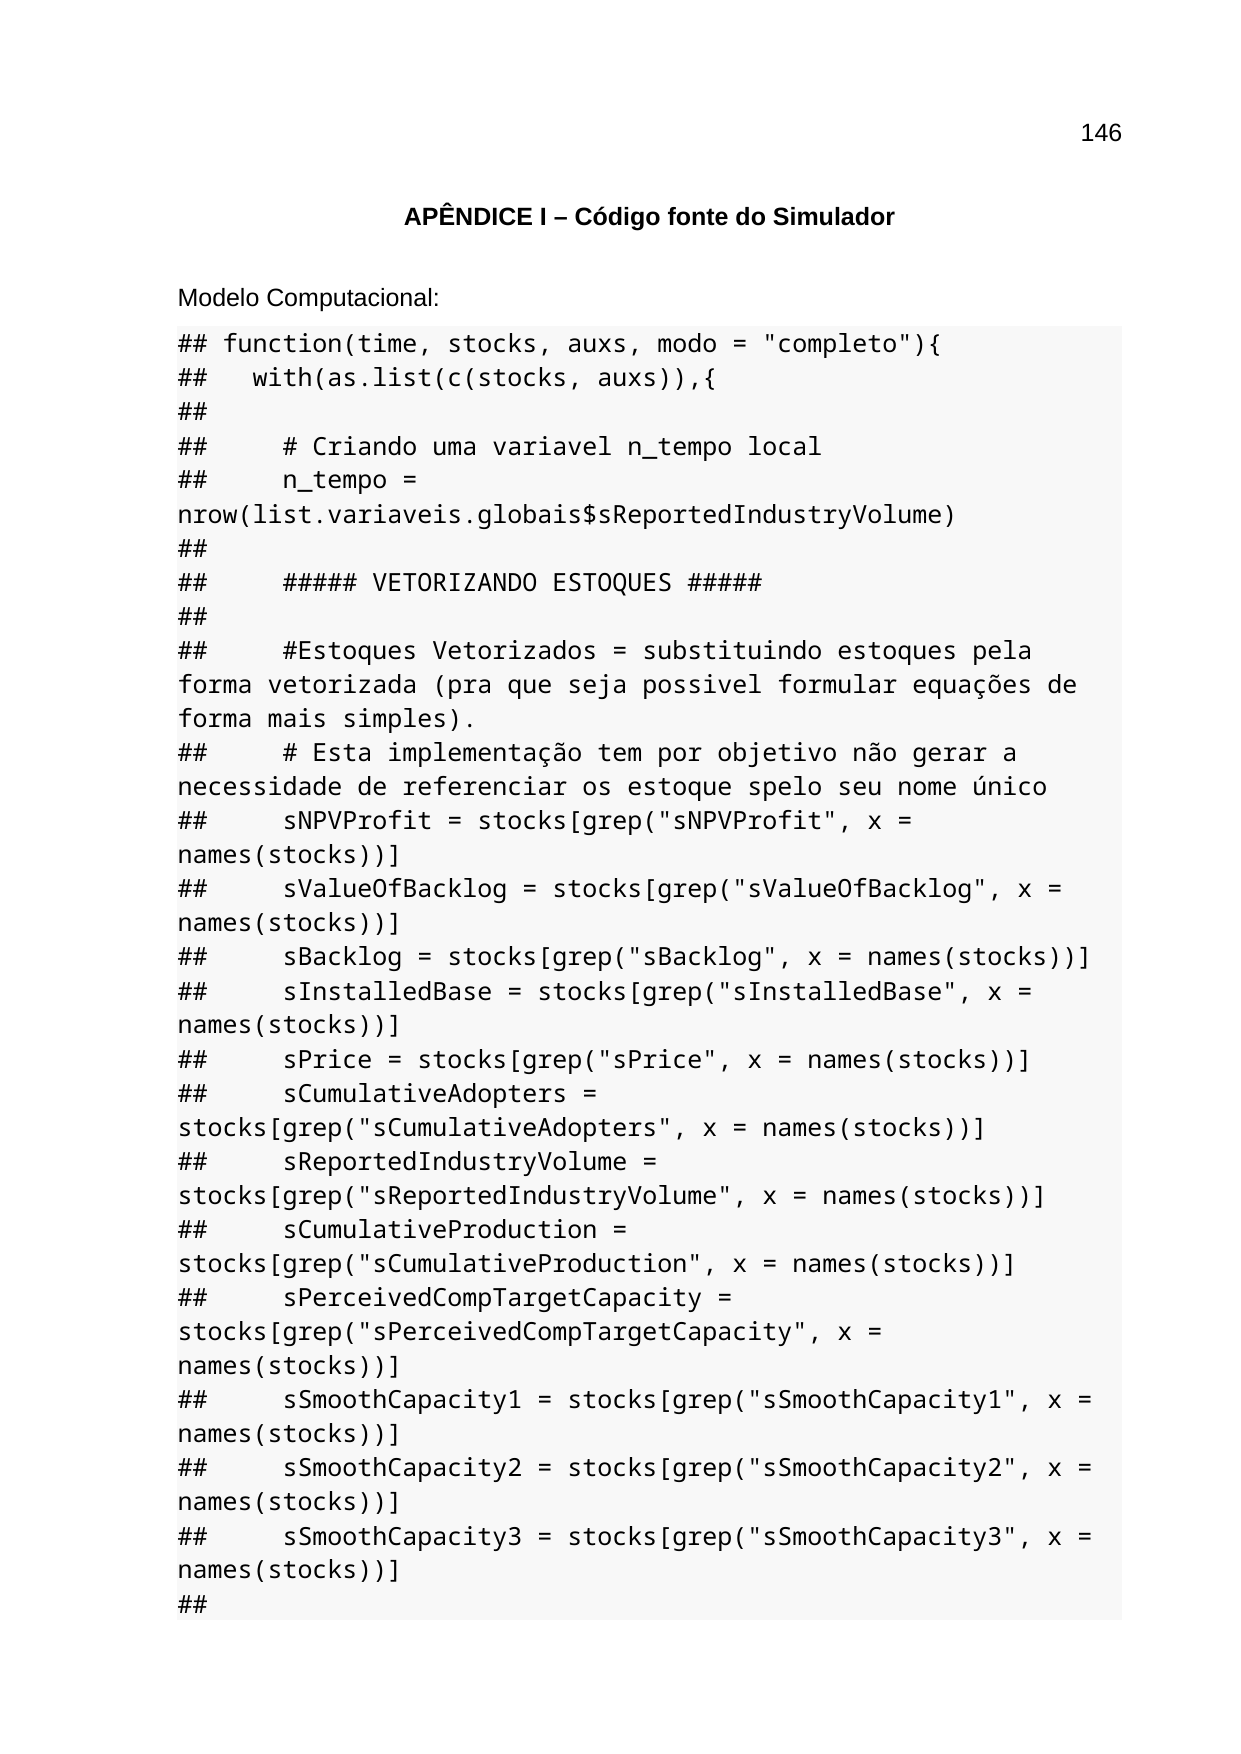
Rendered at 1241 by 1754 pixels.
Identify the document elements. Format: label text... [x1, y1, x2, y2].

text Modelo Computacional: [177, 283, 1122, 312]
subtitle APÊNDICE I – Código fonte do Simulador [177, 202, 1122, 231]
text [177, 326, 1122, 1620]
